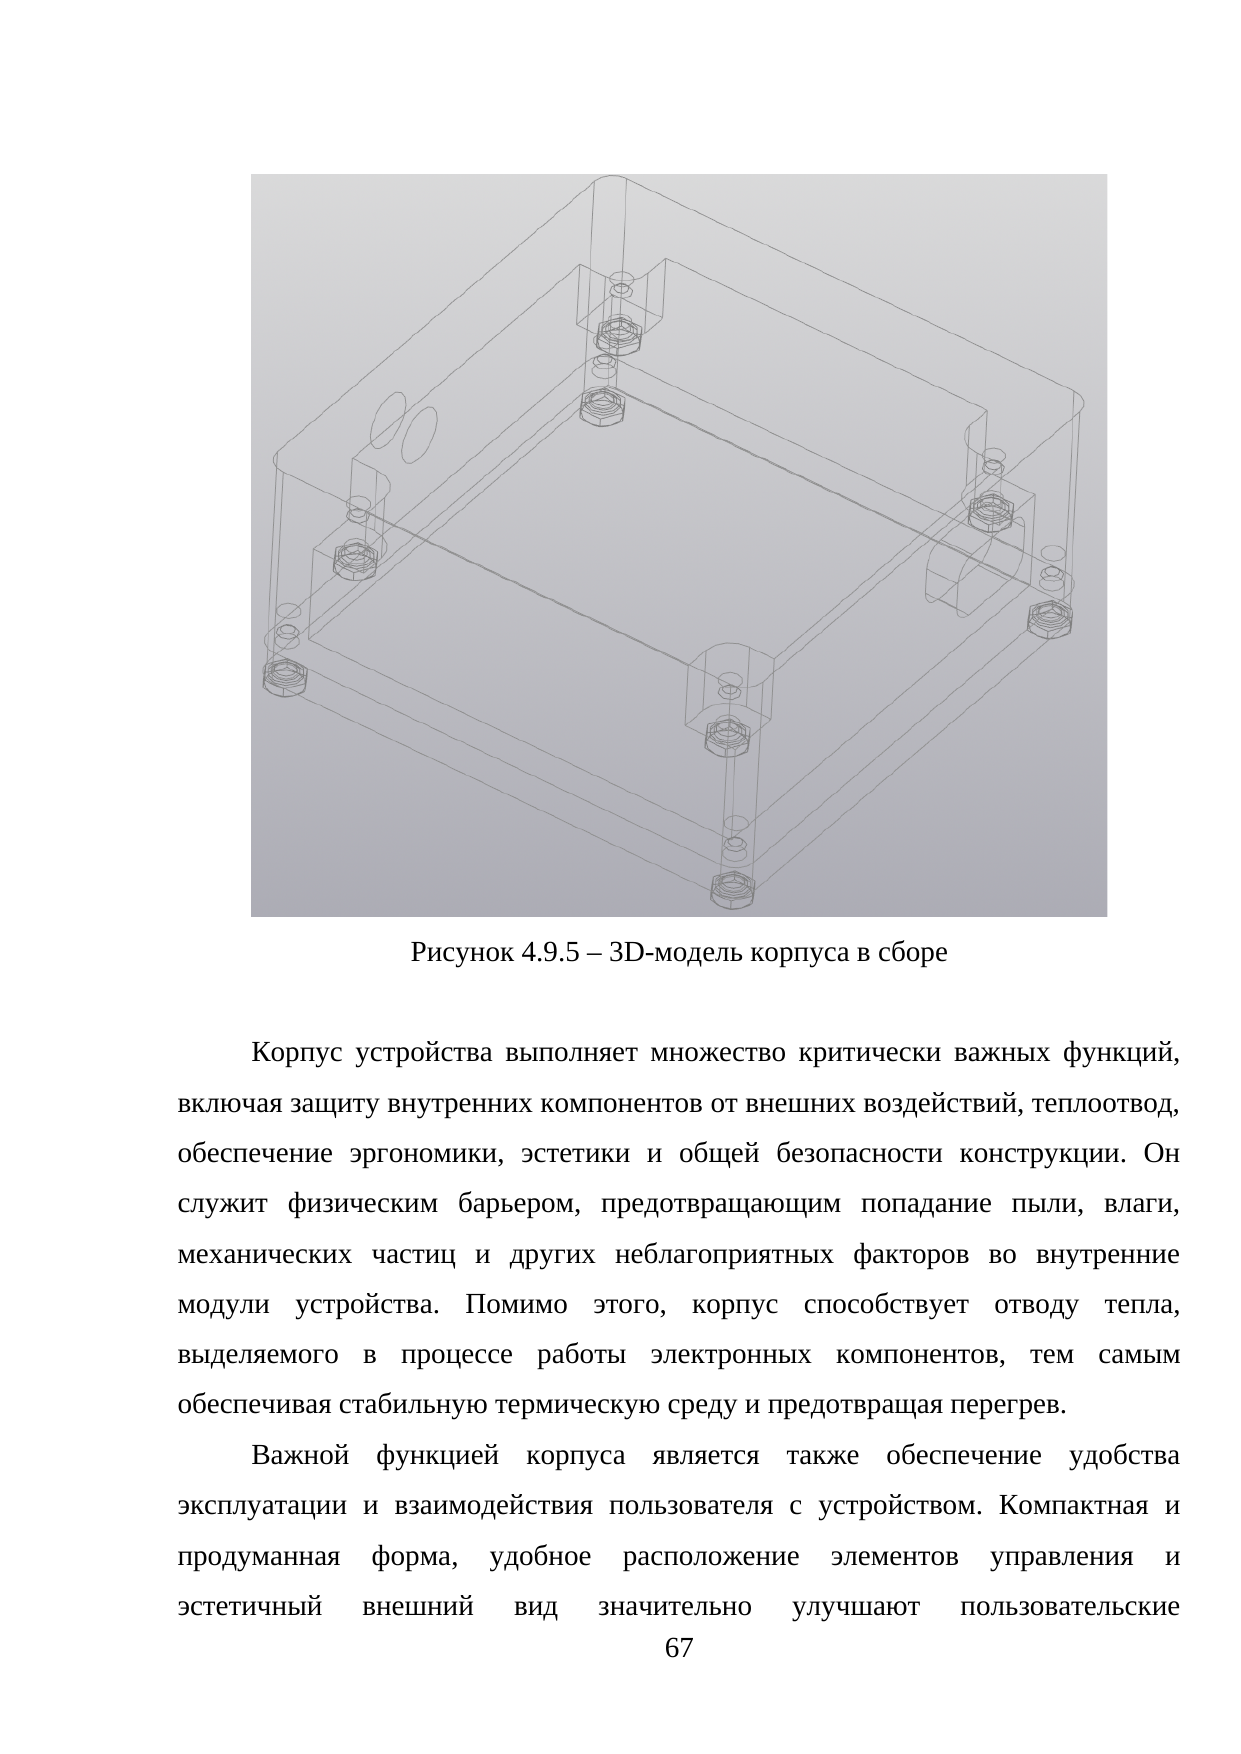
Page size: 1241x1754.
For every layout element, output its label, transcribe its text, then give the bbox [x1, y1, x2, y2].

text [177, 1437, 1181, 1621]
picture [251, 174, 1108, 917]
text Корпус устройства выполняет множество критически важных функций, включая защиту внутренних компонентов от внешних воздействий, теплоотвод, обеспечение эргономики, эстетики и общей безопасности конструкции. Он служит физическим барьером, предотвращающим попадание пыли, влаги, механических частиц и других неблагоприятных факторов во внутренние модули устройства. Помимо этого, корпус способствует отводу тепла, выделяемого в процессе работы электронных компонентов, тем самым обеспечивая стабильную термическую среду и предотвращая перегрев. [177, 1034, 1181, 1420]
text Рисунок 4.9.5 – 3D-модель корпуса в сборе [177, 934, 1181, 967]
